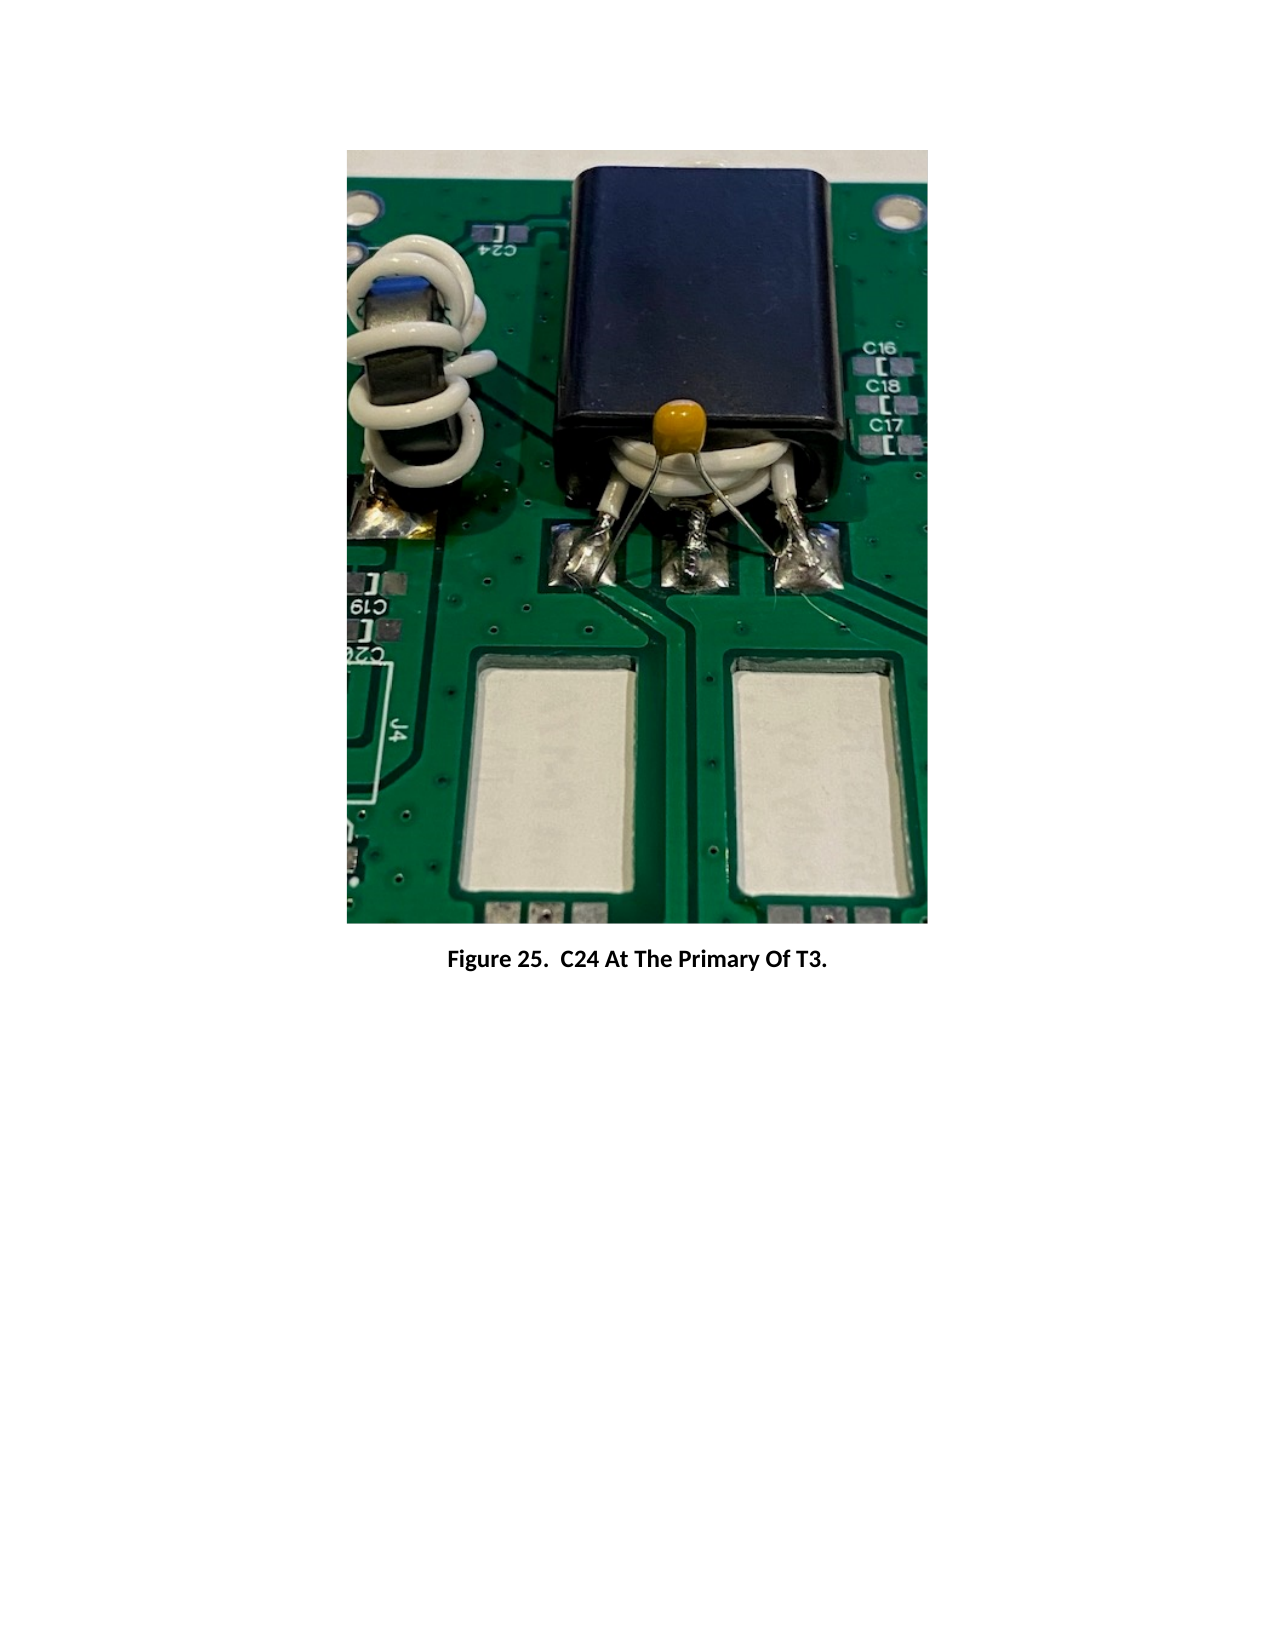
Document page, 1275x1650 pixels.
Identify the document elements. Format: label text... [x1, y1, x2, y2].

text Figure 25. C24 At The Primary Of T3. [150, 943, 1125, 974]
picture [346, 150, 929, 925]
